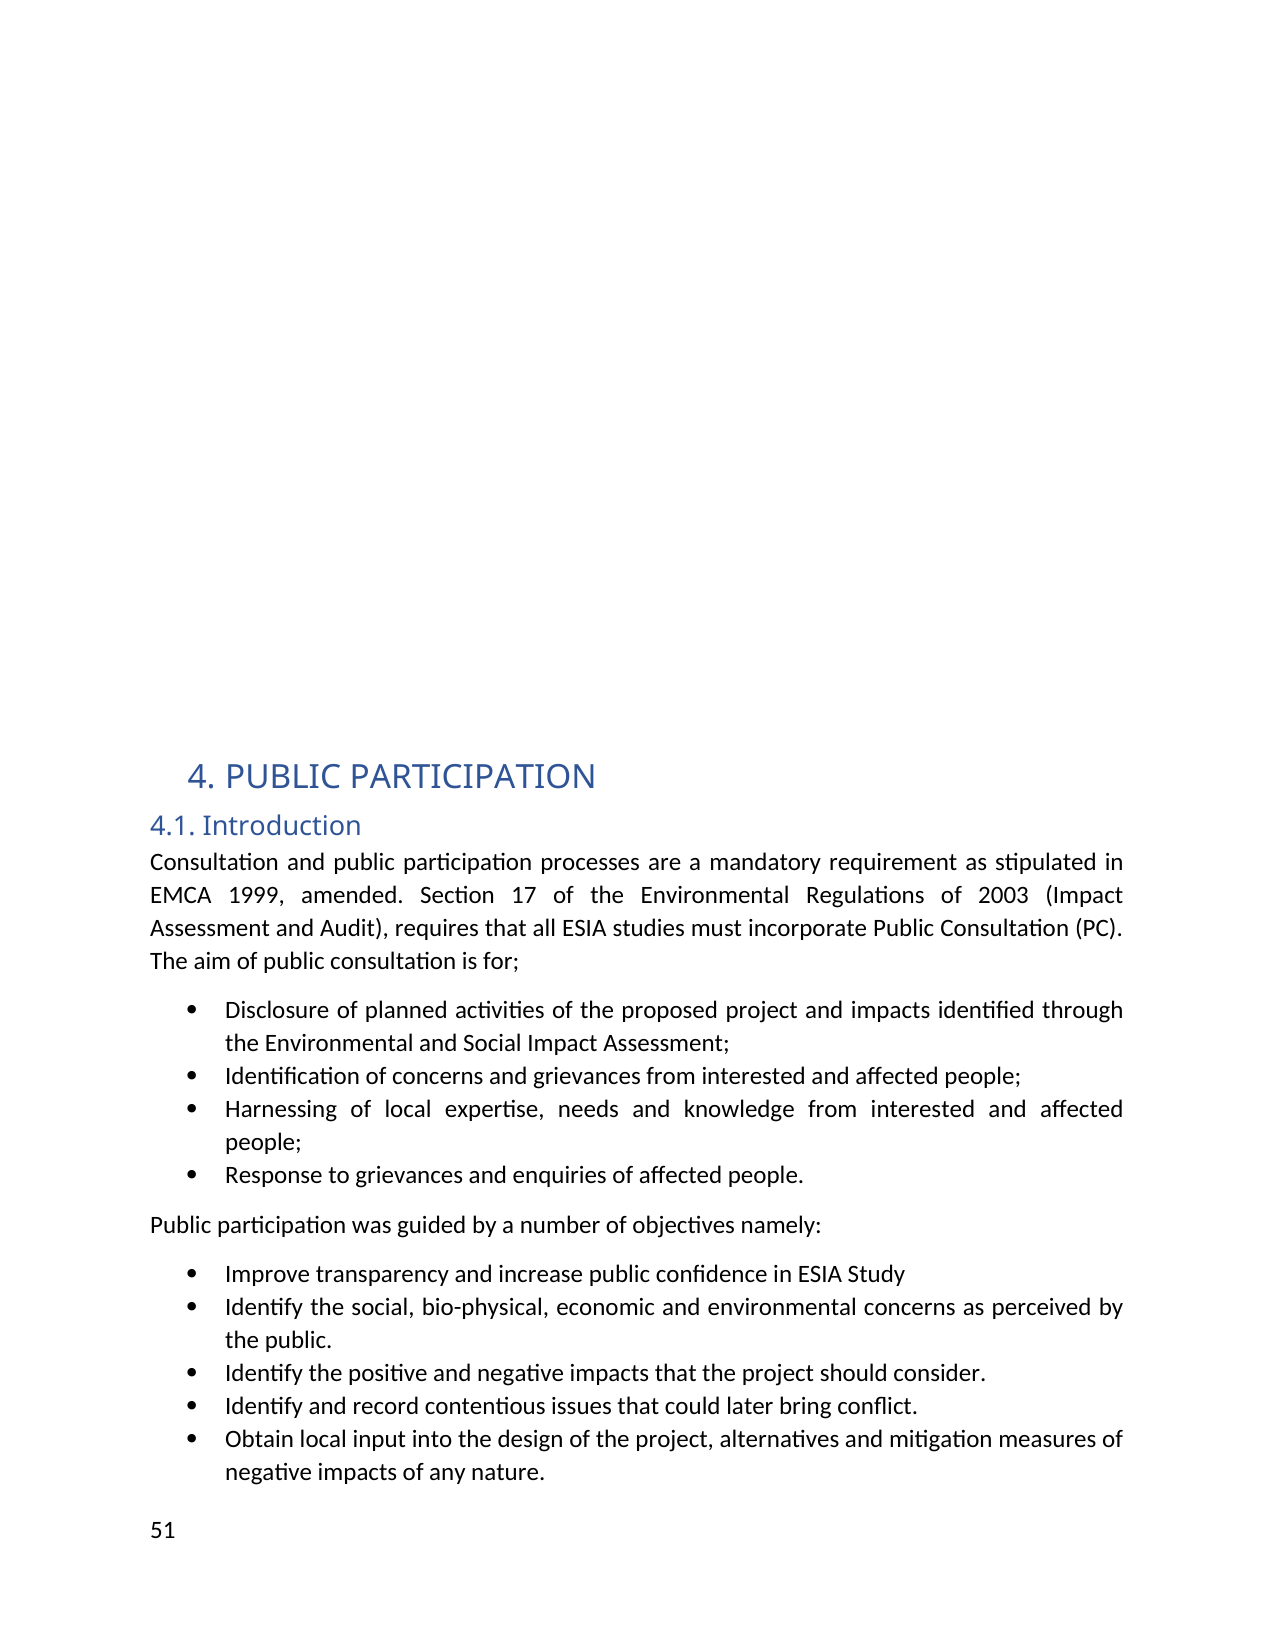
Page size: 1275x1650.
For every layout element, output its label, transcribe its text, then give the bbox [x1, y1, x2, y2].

text Consultation and public participation processes are a mandatory requirement as stipulated in EMCA 1999, amended. Section 17 of the Environmental Regulations of 2003 (Impact Assessment and Audit), requires that all ESIA studies must incorporate Public Consultation (PC). The aim of public consultation is for; [150, 846, 1125, 976]
list Improve transparency and increase public confidence in ESIA Study [187, 1258, 1125, 1289]
list Identify the positive and negative impacts that the project should consider. [187, 1357, 1125, 1388]
text Public participation was guided by a number of objectives namely: [150, 1209, 1125, 1239]
list Identification of concerns and grievances from interested and affected people; [187, 1060, 1125, 1091]
list Harnessing of local expertise, needs and knowledge from interested and affected people; [187, 1093, 1125, 1157]
list Disclosure of planned activities of the proposed project and impacts identified through the Environmental and Social Impact Assessment; [187, 994, 1125, 1058]
list Identify the social, bio-physical, economic and environmental concerns as perceived by the public. [187, 1291, 1125, 1355]
subtitle PUBLIC PARTICIPATION [187, 753, 1125, 799]
list Obtain local input into the design of the project, alternatives and mitigation measures of negative impacts of any nature. [187, 1423, 1125, 1486]
subtitle 4.1. Introduction [150, 806, 1125, 843]
list Identify and record contentious issues that could later bring conflict. [187, 1390, 1125, 1421]
list Response to grievances and enquiries of affected people. [187, 1159, 1125, 1190]
